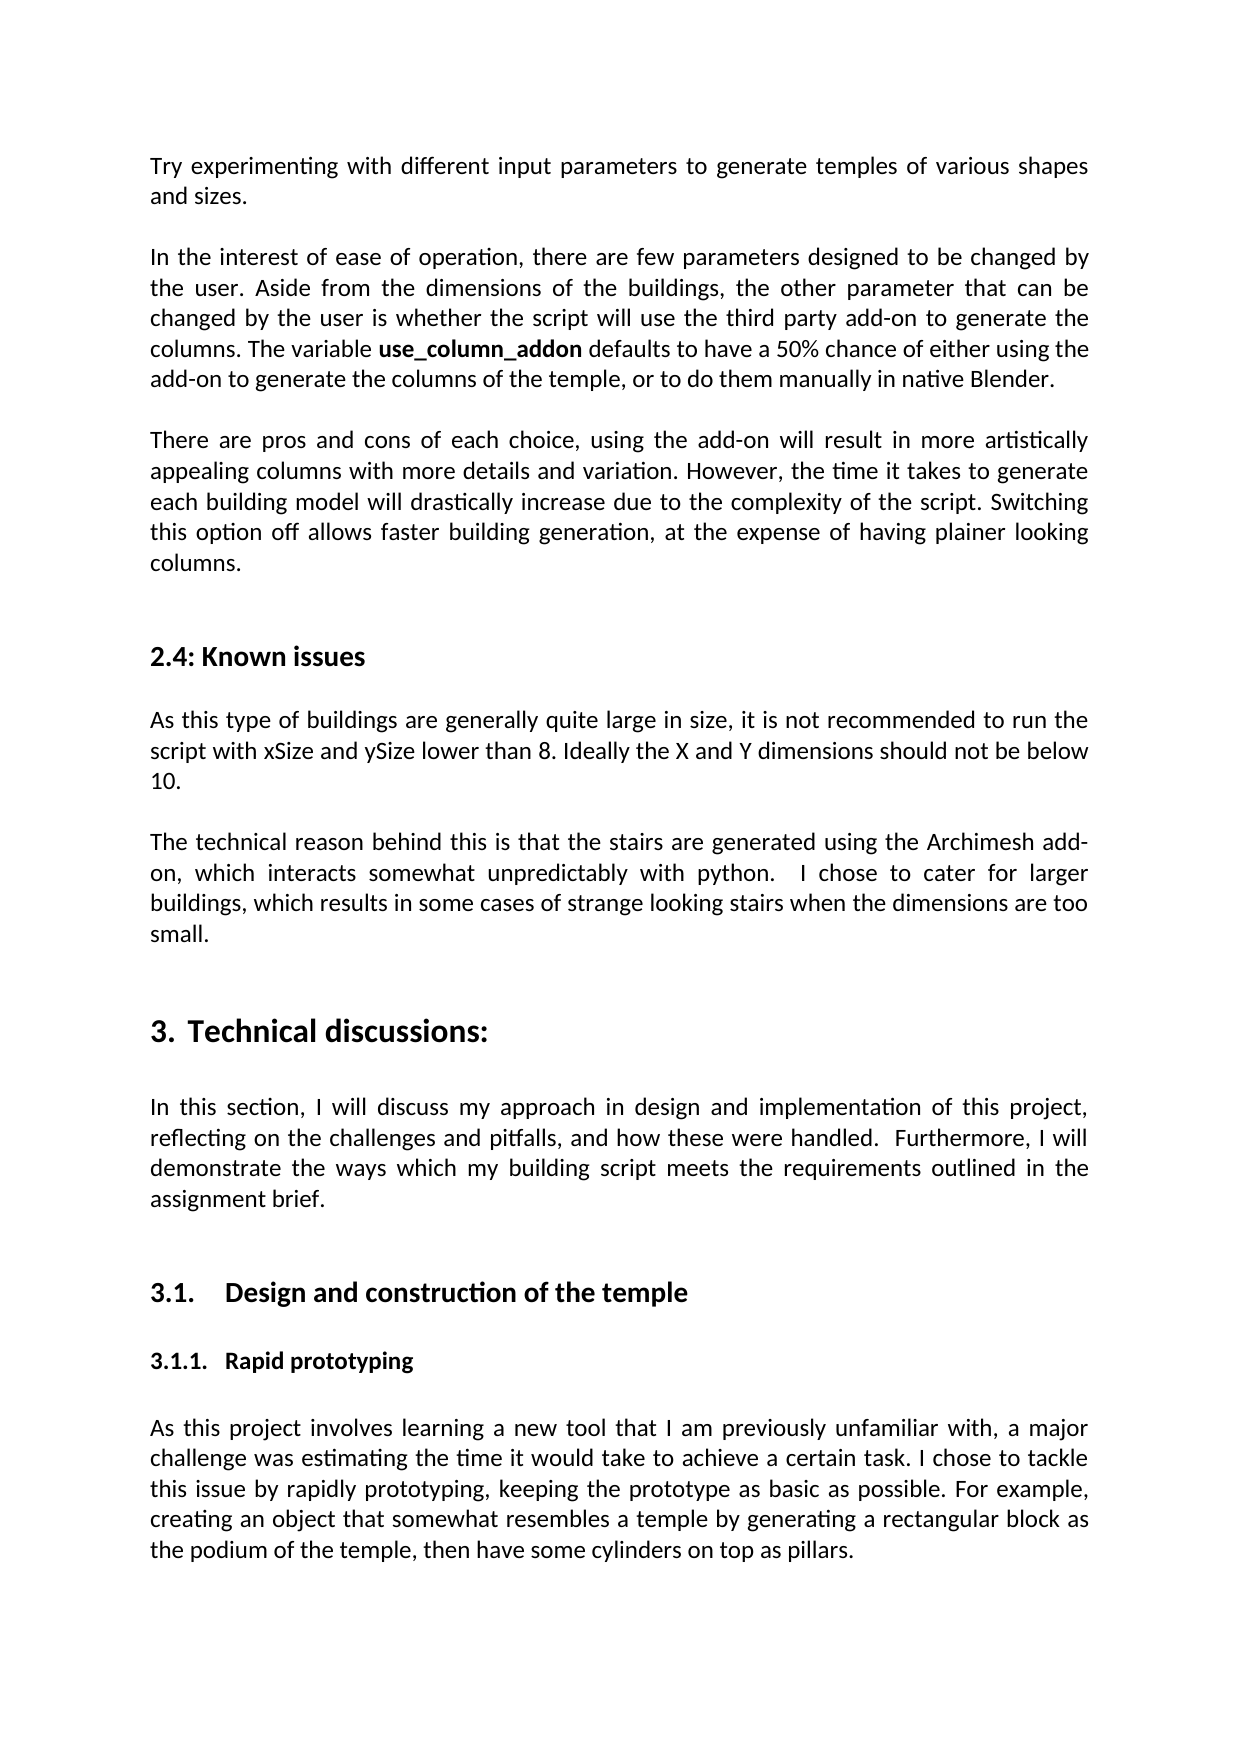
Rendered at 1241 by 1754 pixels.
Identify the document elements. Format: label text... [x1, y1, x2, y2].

text In the interest of ease of operation, there are few parameters designed to be changed by the user. Aside from the dimensions of the buildings, the other parameter that can be changed by the user is whether the script will use the third party add-on to generate the columns. The variable use_column_addon defaults to have a 50% chance of either using the add-on to generate the columns of the temple, or to do them manually in native Blender. [150, 242, 1090, 394]
text As this type of buildings are generally quite large in size, it is not recommended to run the script with xSize and ySize lower than 8. Ideally the X and Y dimensions should not be below 10. [150, 704, 1090, 796]
text 2.4: Known issues [150, 638, 1090, 674]
text In this section, I will discuss my approach in design and implementation of this project, reflecting on the challenges and pitfalls, and how these were handled. Furthermore, I will demonstrate the ways which my building script meets the requirements outlined in the assignment brief. [150, 1091, 1090, 1213]
list Design and construction of the temple [150, 1274, 1090, 1310]
text The technical reason behind this is that the stairs are generated using the Archimesh add-on, which interacts somewhat unpredictably with python. I chose to cater for larger buildings, which results in some cases of strange looking stairs when the dimensions are too small. [150, 827, 1090, 949]
list Rapid prototyping [150, 1346, 1090, 1376]
text There are pros and cons of each choice, using the add-on will result in more artistically appealing columns with more details and variation. However, the time it takes to generate each building model will drastically increase due to the complexity of the script. Switching this option off allows faster building generation, at the expense of having plainer looking columns. [150, 425, 1090, 577]
text As this project involves learning a new tool that I am previously unfamiliar with, a major challenge was estimating the time it would take to achieve a certain task. I chose to tackle this issue by rapidly prototyping, keeping the prototype as basic as possible. For example, creating an object that somewhat resembles a temple by generating a rectangular block as the podium of the temple, then have some cylinders on top as pillars. [150, 1412, 1090, 1564]
text Try experimenting with different input parameters to generate temples of various shapes and sizes. [150, 150, 1090, 211]
list Technical discussions: [150, 1010, 1090, 1050]
